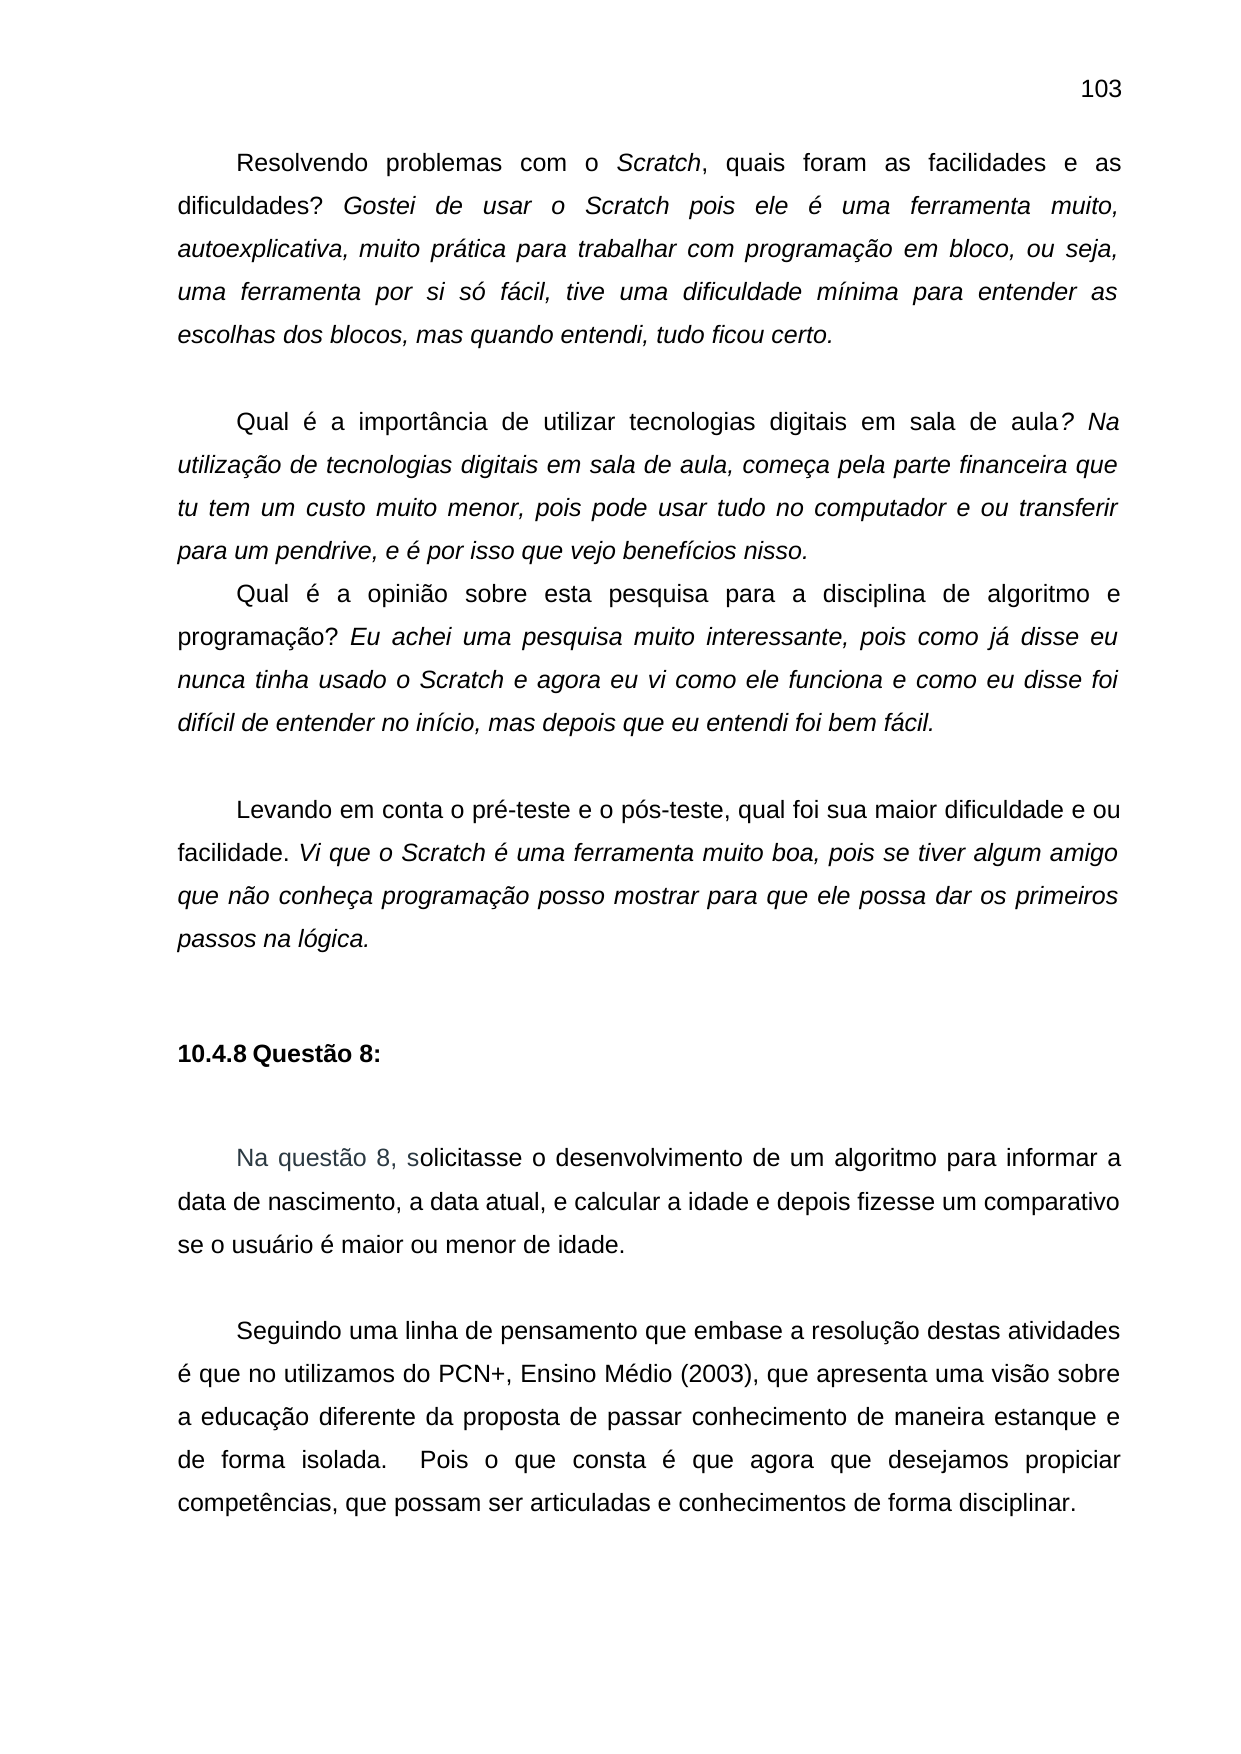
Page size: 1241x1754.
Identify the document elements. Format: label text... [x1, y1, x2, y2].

text Levando em conta o pré-teste e o pós-teste, qual foi sua maior dificuldade e ou facilidade. Vi que o Scratch é uma ferramenta muito boa, pois se tiver algum amigo que não conheça programação posso mostrar para que ele possa dar os primeiros passos na lógica. [177, 794, 1122, 953]
text Seguindo uma linha de pensamento que embase a resolução destas atividades é que no utilizamos do PCN+, Ensino Médio (2003), que apresenta uma visão sobre a educação diferente da proposta de passar conhecimento de maneira estanque e de forma isolada. Pois o que consta é que agora que desejamos propiciar competências, que possam ser articuladas e conhecimentos de forma disciplinar. [156, 1316, 1122, 1517]
text Resolvendo problemas com o Scratch, quais foram as facilidades e as dificuldades? Gostei de usar o Scratch pois ele é uma ferramenta muito, autoexplicativa, muito prática para trabalhar com programação em bloco, ou seja, uma ferramenta por si só fácil, tive uma dificuldade mínima para entender as escolhas dos blocos, mas quando entendi, tudo ficou certo. [177, 148, 1122, 349]
text Na questão 8, solicitasse o desenvolvimento de um algoritmo para informar a data de nascimento, a data atual, e calcular a idade e depois fizesse um comparativo se o usuário é maior ou menor de idade. [156, 1143, 1122, 1258]
subtitle Questão 8: [177, 1039, 1122, 1068]
text Qual é a importância de utilizar tecnologias digitais em sala de aula? Na utilização de tecnologias digitais em sala de aula, começa pela parte financeira que tu tem um custo muito menor, pois pode usar tudo no computador e ou transferir para um pendrive, e é por isso que vejo benefícios nisso. [177, 406, 1122, 564]
text Qual é a opinião sobre esta pesquisa para a disciplina de algoritmo e programação? Eu achei uma pesquisa muito interessante, pois como já disse eu nunca tinha usado o Scratch e agora eu vi como ele funciona e como eu disse foi difícil de entender no início, mas depois que eu entendi foi bem fácil. [177, 579, 1122, 737]
